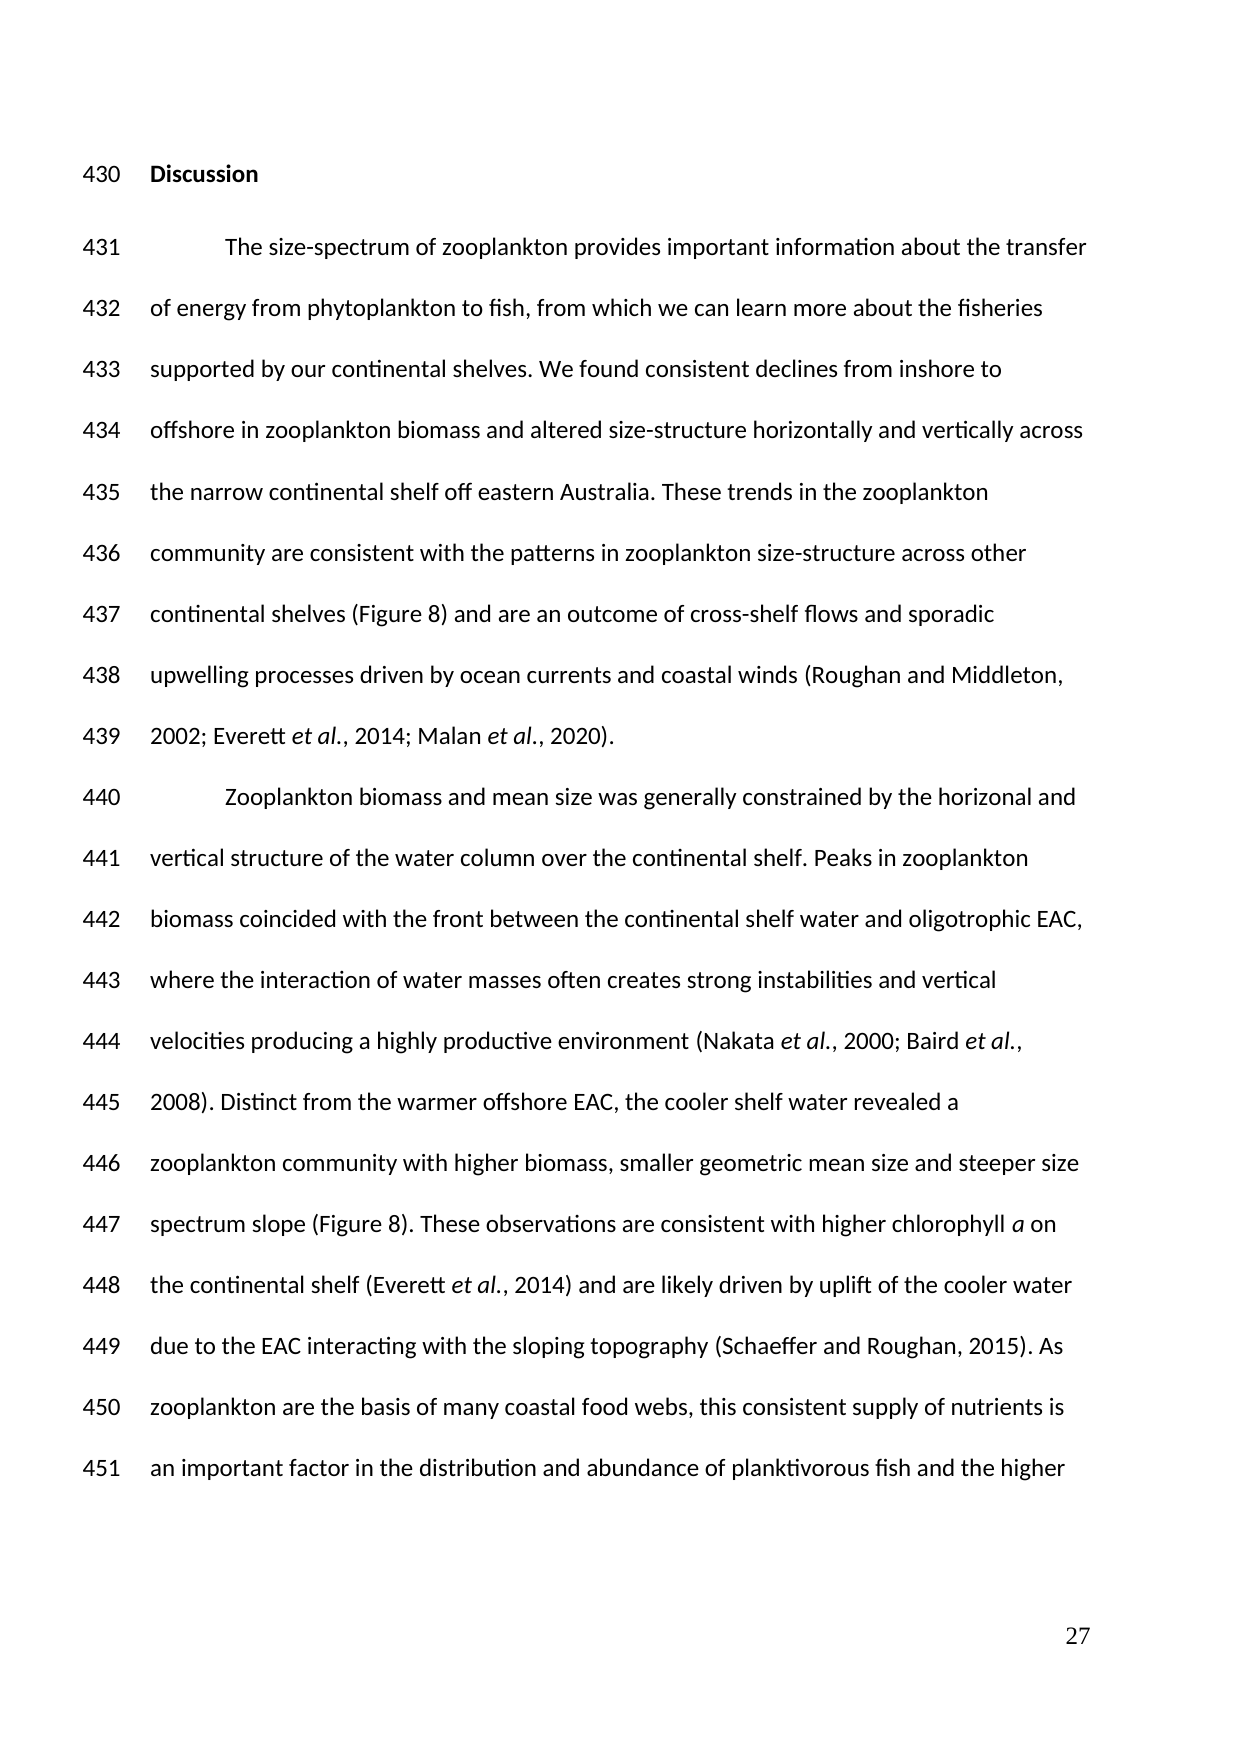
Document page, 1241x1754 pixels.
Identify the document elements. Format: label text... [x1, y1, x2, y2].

text The size-spectrum of zooplankton provides important information about the transfer of energy from phytoplankton to fish, from which we can learn more about the fisheries supported by our continental shelves. We found consistent declines from inshore to offshore in zooplankton biomass and altered size-structure horizontally and vertically across the narrow continental shelf off eastern Australia. These trends in the zooplankton community are consistent with the patterns in zooplankton size-structure across other continental shelves (Figure 8) and are an outcome of cross-shelf flows and sporadic upwelling processes driven by ocean currents and coastal winds (Roughan and Middleton, 2002; Everett et al., 2014; Malan et al., 2020). [150, 231, 1090, 750]
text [150, 781, 1090, 1483]
subtitle Discussion [150, 158, 1090, 188]
